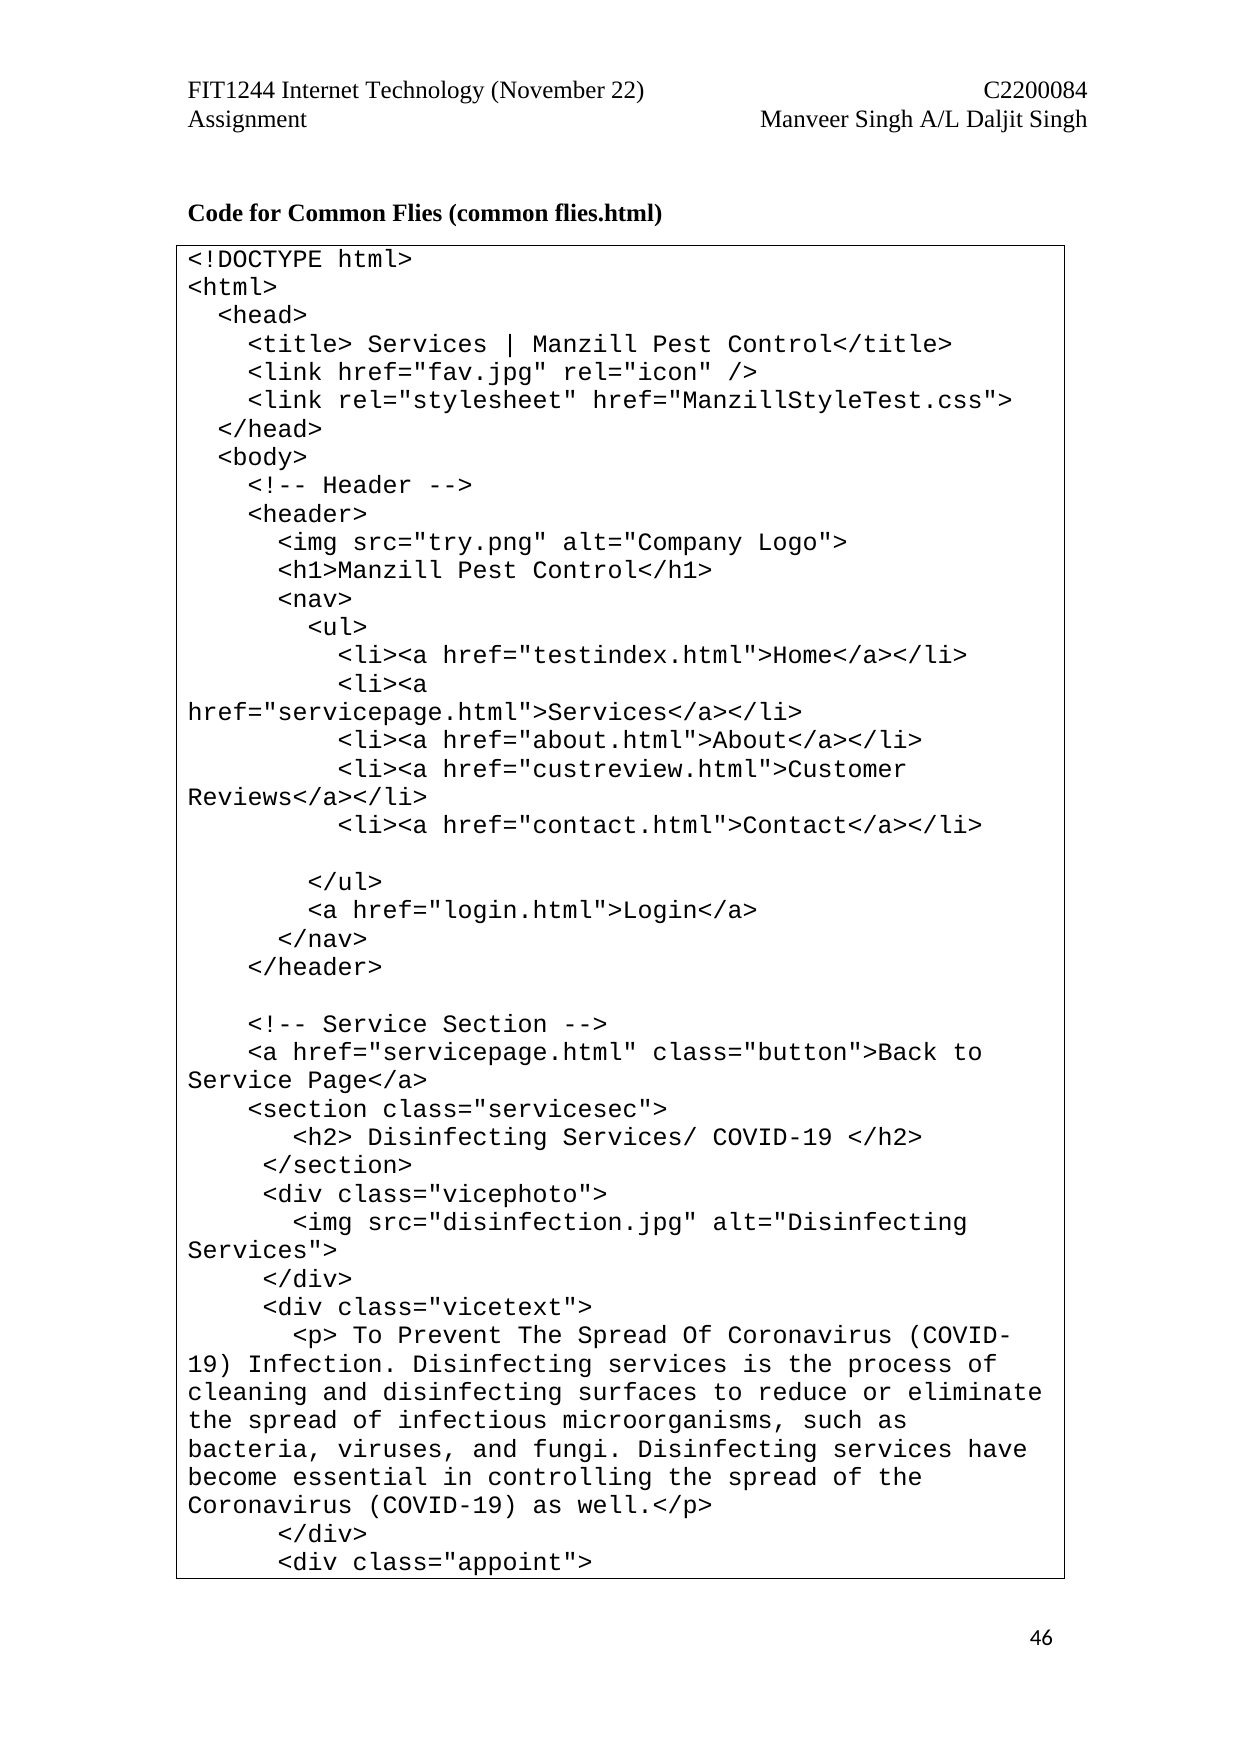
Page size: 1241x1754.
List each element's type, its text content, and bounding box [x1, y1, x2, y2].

text Code for Common Flies (common flies.html) [187, 198, 1053, 226]
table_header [177, 246, 1064, 1578]
